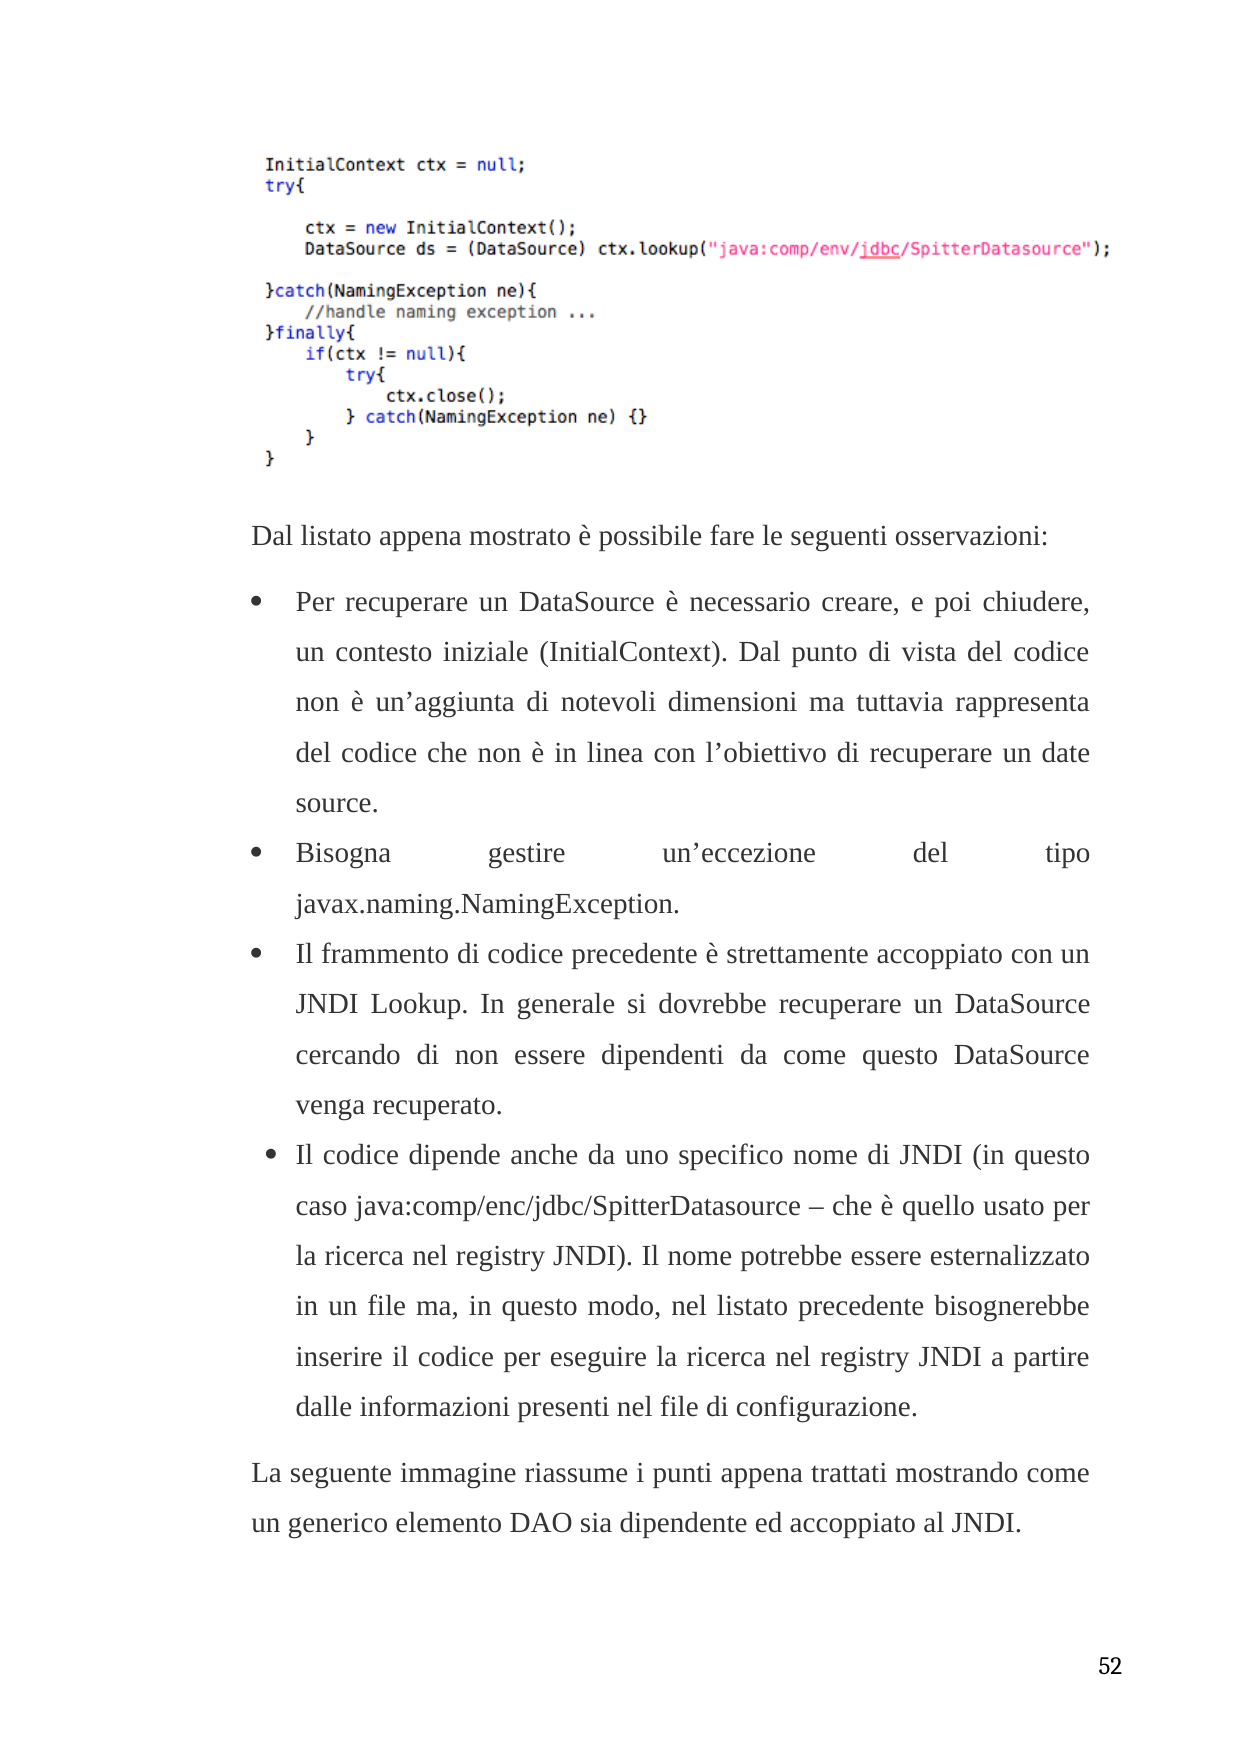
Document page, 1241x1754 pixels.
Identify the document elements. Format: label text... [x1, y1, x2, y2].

text Dal listato appena mostrato è possibile fare le seguenti osservazioni: [251, 518, 1091, 551]
text La seguente immagine riassume i punti appena trattati mostrando come un generico elemento DAO sia dipendente ed accoppiato al JNDI. [251, 1455, 1091, 1539]
list Il codice dipende anche da uno specifico nome di JNDI (in questo caso java:comp/enc/jdbc/SpitterDatasource – che è quello usato per la ricerca nel registry JNDI). Il nome potrebbe essere esternalizzato in un file ma, in questo modo, nel listato precedente bisognerebbe inserire il codice per eseguire la ricerca nel registry JNDI a partire dalle informazioni presenti nel file di configurazione. [266, 1137, 1091, 1423]
list Bisogna gestire un’eccezione del tipo javax.naming.NamingException. [251, 835, 1091, 919]
list Il frammento di codice precedente è strettamente accoppiato con un JNDI Lookup. In generale si dovrebbe recuperare un DataSource cercando di non essere dipendenti da come questo DataSource venga recuperato. [251, 936, 1091, 1121]
picture [251, 147, 1135, 486]
list Per recuperare un DataSource è necessario creare, e poi chiudere, un contesto iniziale (InitialContext). Dal punto di vista del codice non è un’aggiunta di notevoli dimensioni ma tuttavia rappresenta del codice che non è in linea con l’obiettivo di recuperare un date source. [251, 584, 1091, 819]
